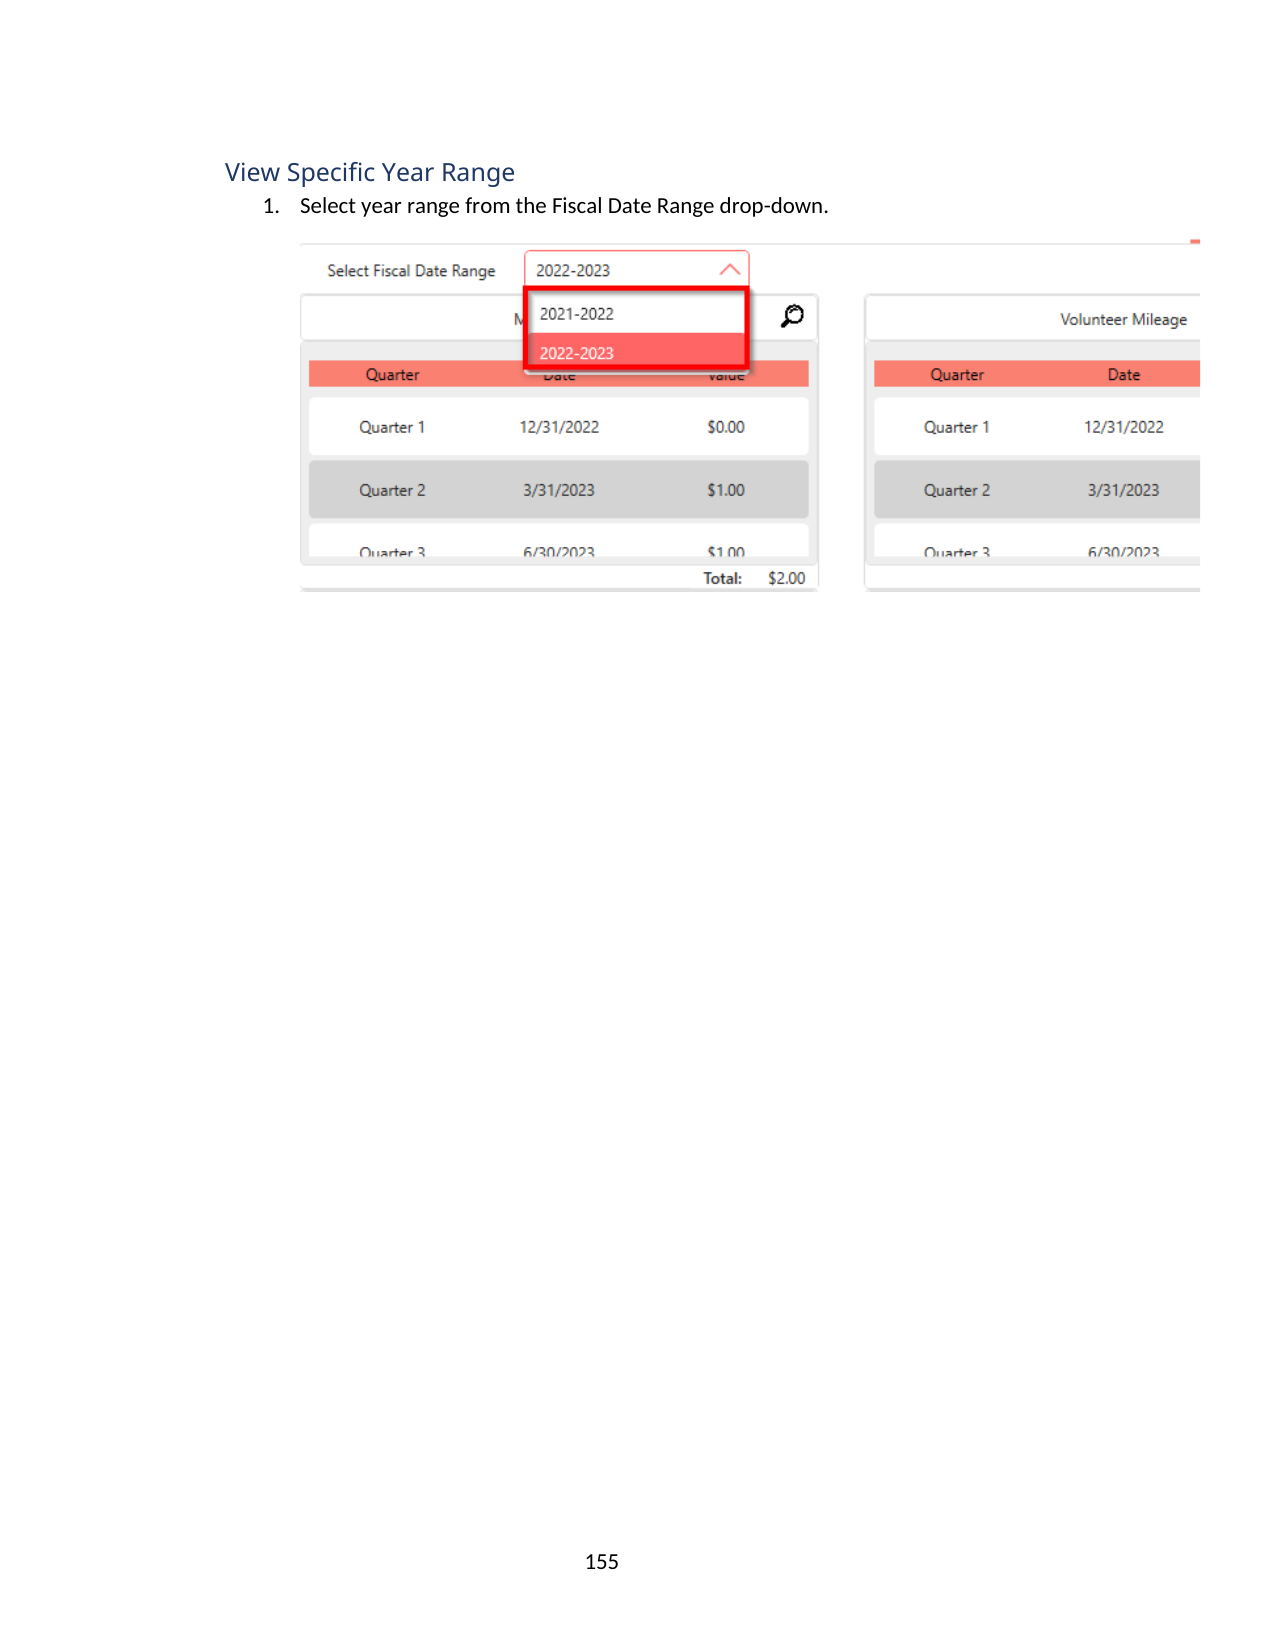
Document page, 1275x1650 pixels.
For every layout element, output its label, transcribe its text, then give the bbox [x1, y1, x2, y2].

subtitle View Specific Year Range [225, 154, 1125, 188]
list Select year range from the Fiscal Date Range drop-down. [262, 191, 1125, 219]
picture [300, 237, 1201, 592]
